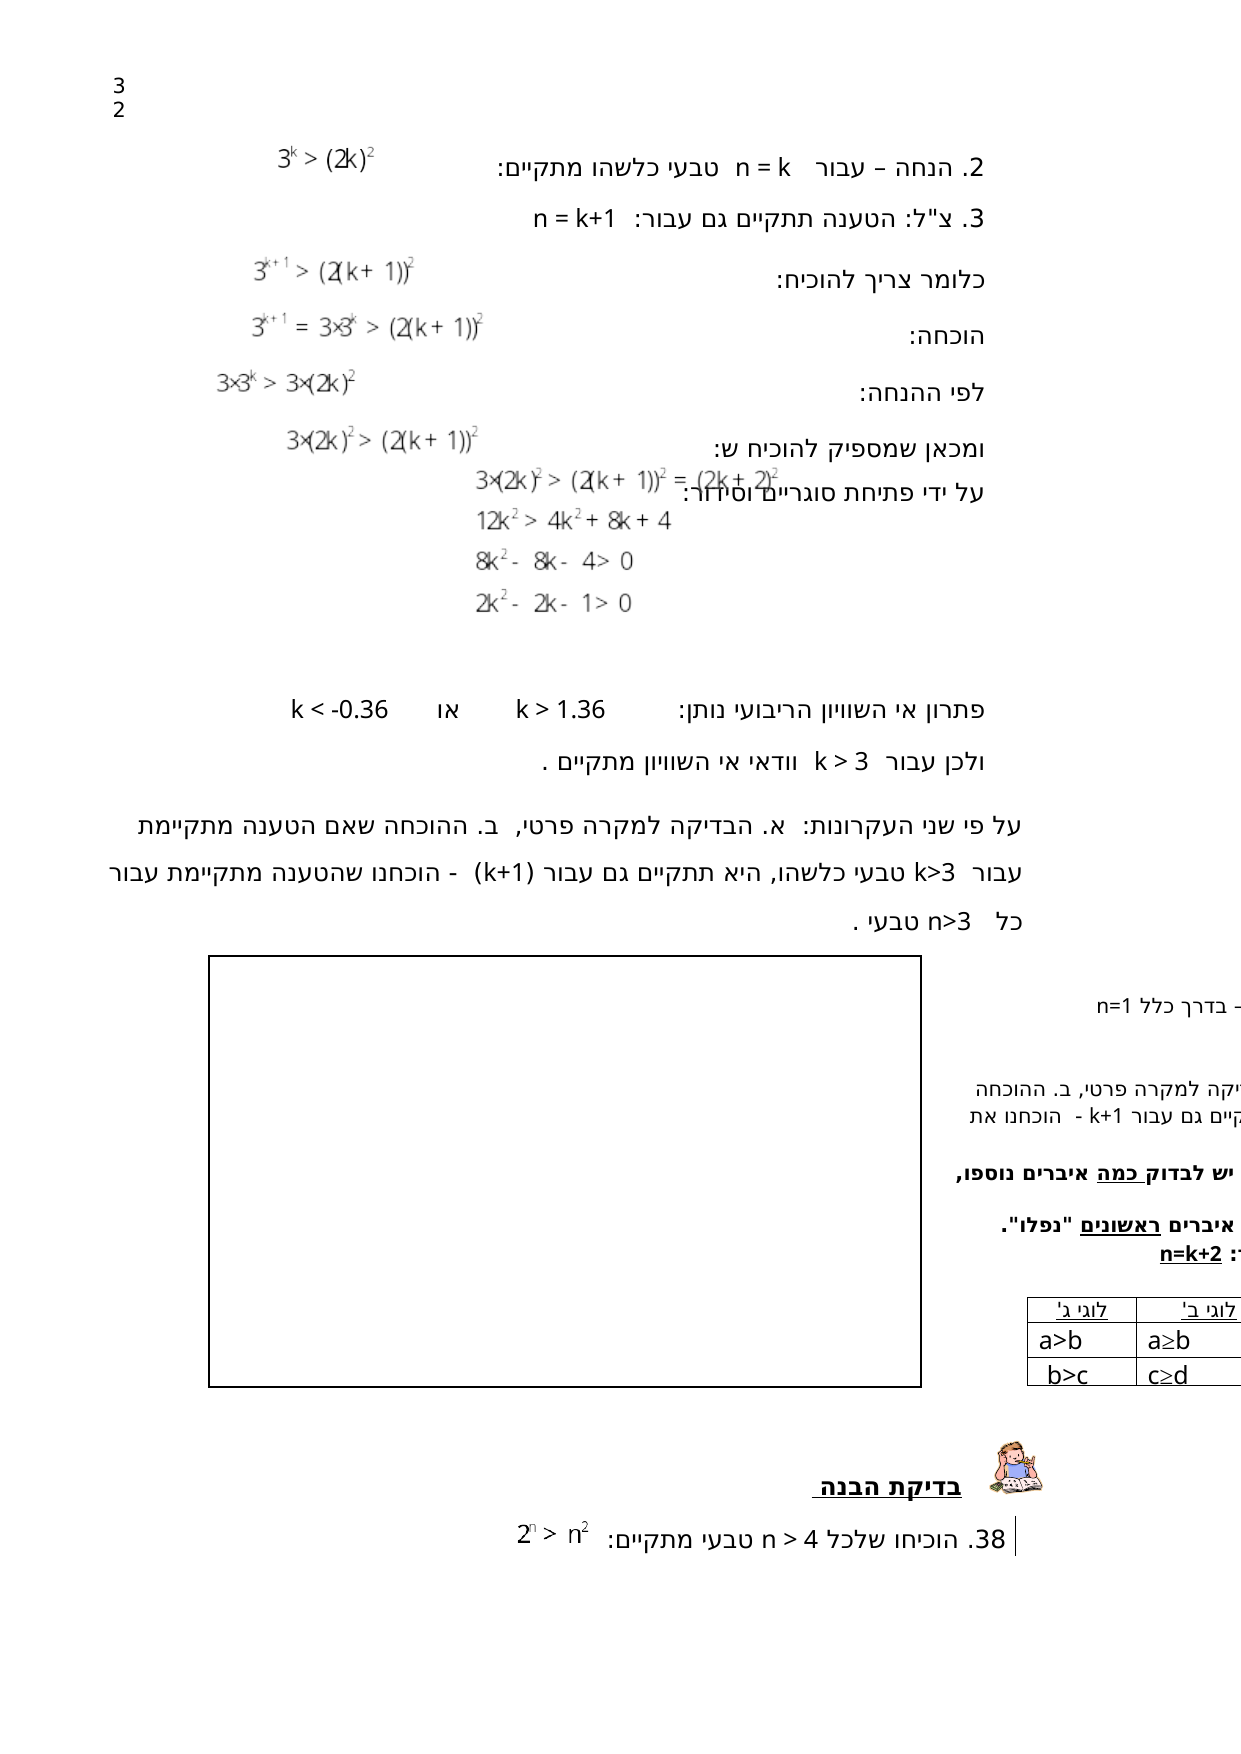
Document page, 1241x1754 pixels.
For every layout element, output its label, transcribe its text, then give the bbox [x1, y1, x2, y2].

text בדיקת הבנה [106, 1440, 1063, 1501]
text 38. הוכיחו שלכל n > 4 טבעי מתקיים: [106, 1516, 1015, 1556]
text ומכאן שמספיק להוכיח ש: [106, 422, 985, 463]
text לפי ההנחה: [106, 365, 985, 407]
text על ידי פתיחת סוגריים וסידור: [106, 478, 985, 507]
text על פי שני העקרונות: א. הבדיקה למקרה פרטי, ב. ההוכחה שאם הטענה מתקיימת עבור k>3 טבעי כלשהו, היא תתקיים גם עבור (k+1) - הוכחנו שהטענה מתקיימת עבור כל n>3 טבעי . [106, 811, 1023, 938]
text ולכן עבור k > 3 וודאי אי השוויון מתקיים . [106, 743, 985, 777]
text פתרון אי השוויון הריבועי נותן: k > 1.36 או k < -0.36 [106, 692, 985, 726]
text 2. הנחה – עבור n = k טבעי כלשהו מתקיים: [106, 141, 985, 184]
text 3. צ"ל: הטענה תתקיים גם עבור: n = k+1 [106, 201, 985, 235]
text כלומר צריך להוכיח: [106, 252, 985, 294]
text הוכחה: [106, 309, 985, 351]
